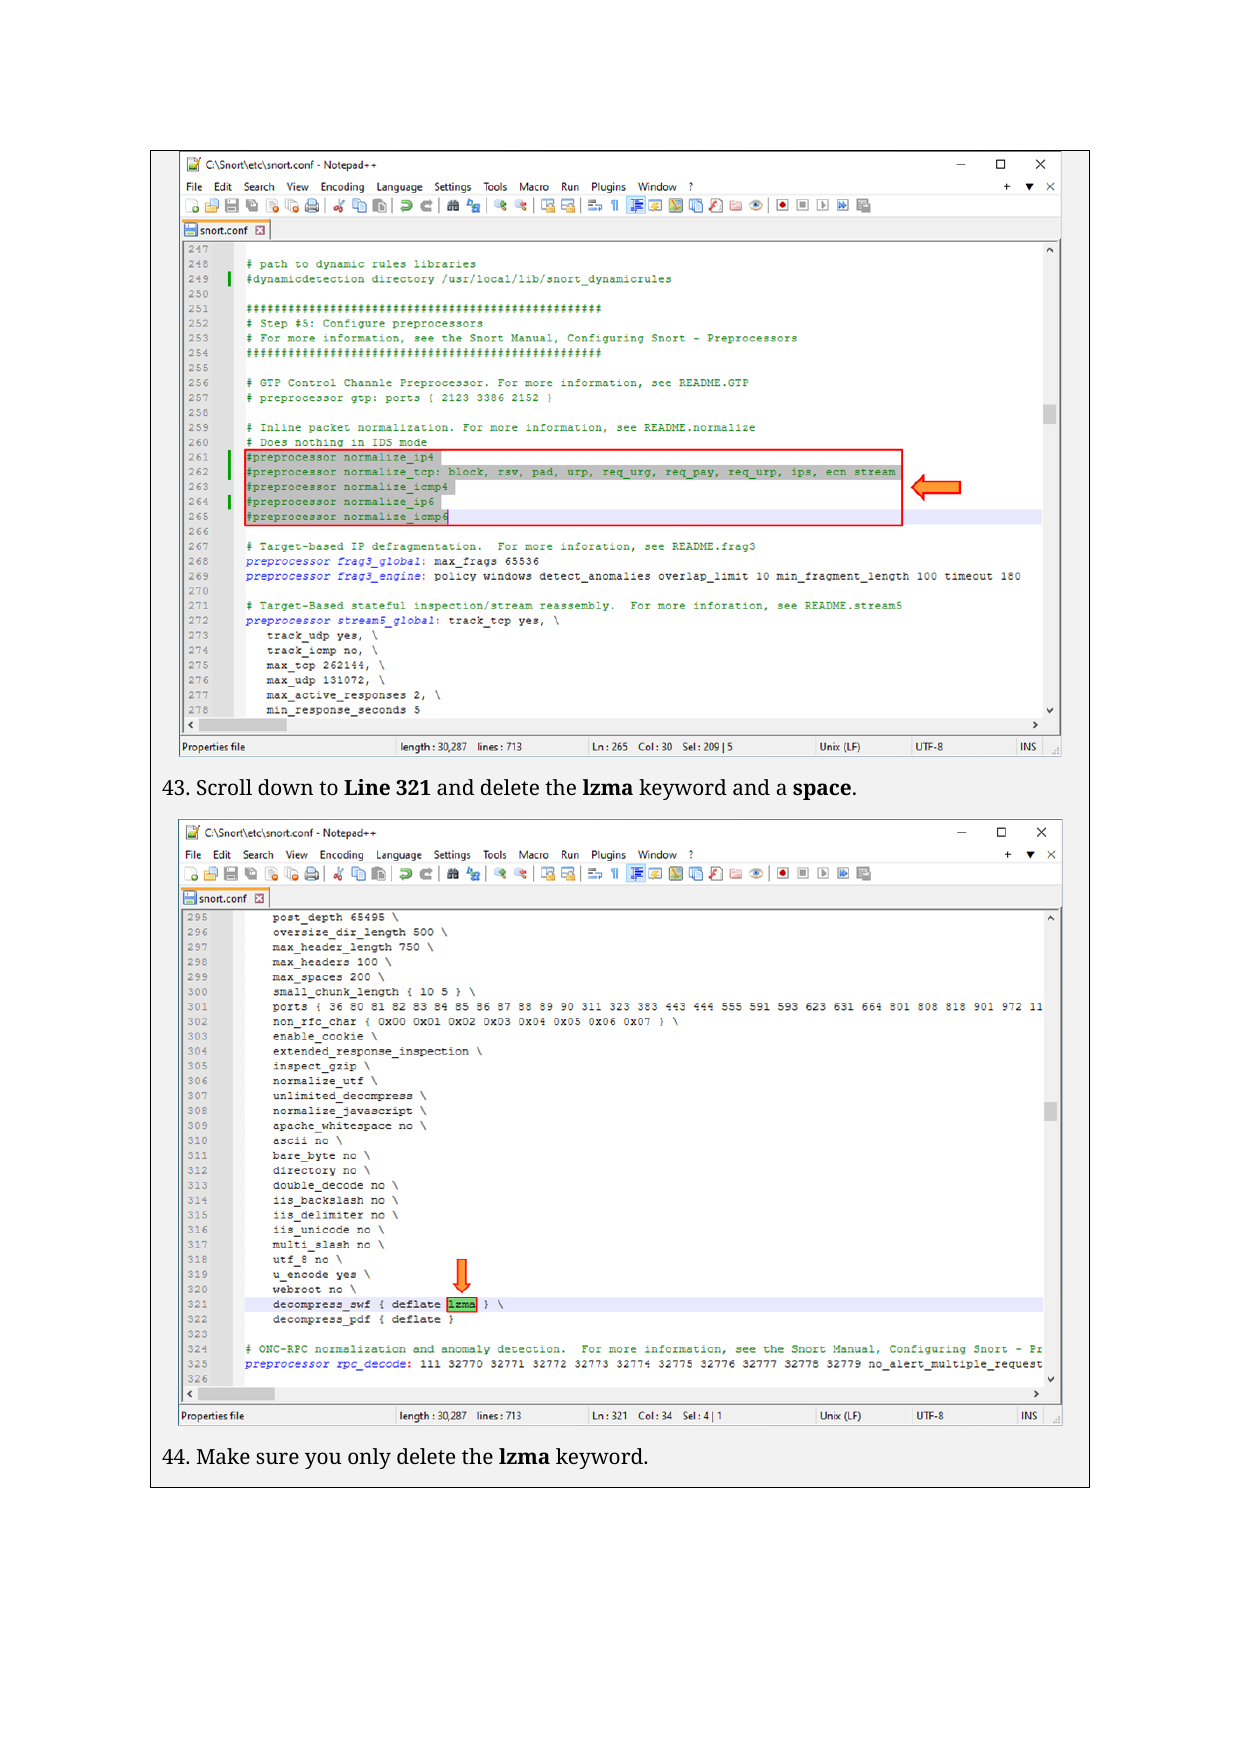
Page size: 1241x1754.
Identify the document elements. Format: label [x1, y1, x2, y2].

picture [178, 151, 1062, 757]
picture [177, 818, 1063, 1426]
table_header [151, 151, 1089, 1487]
